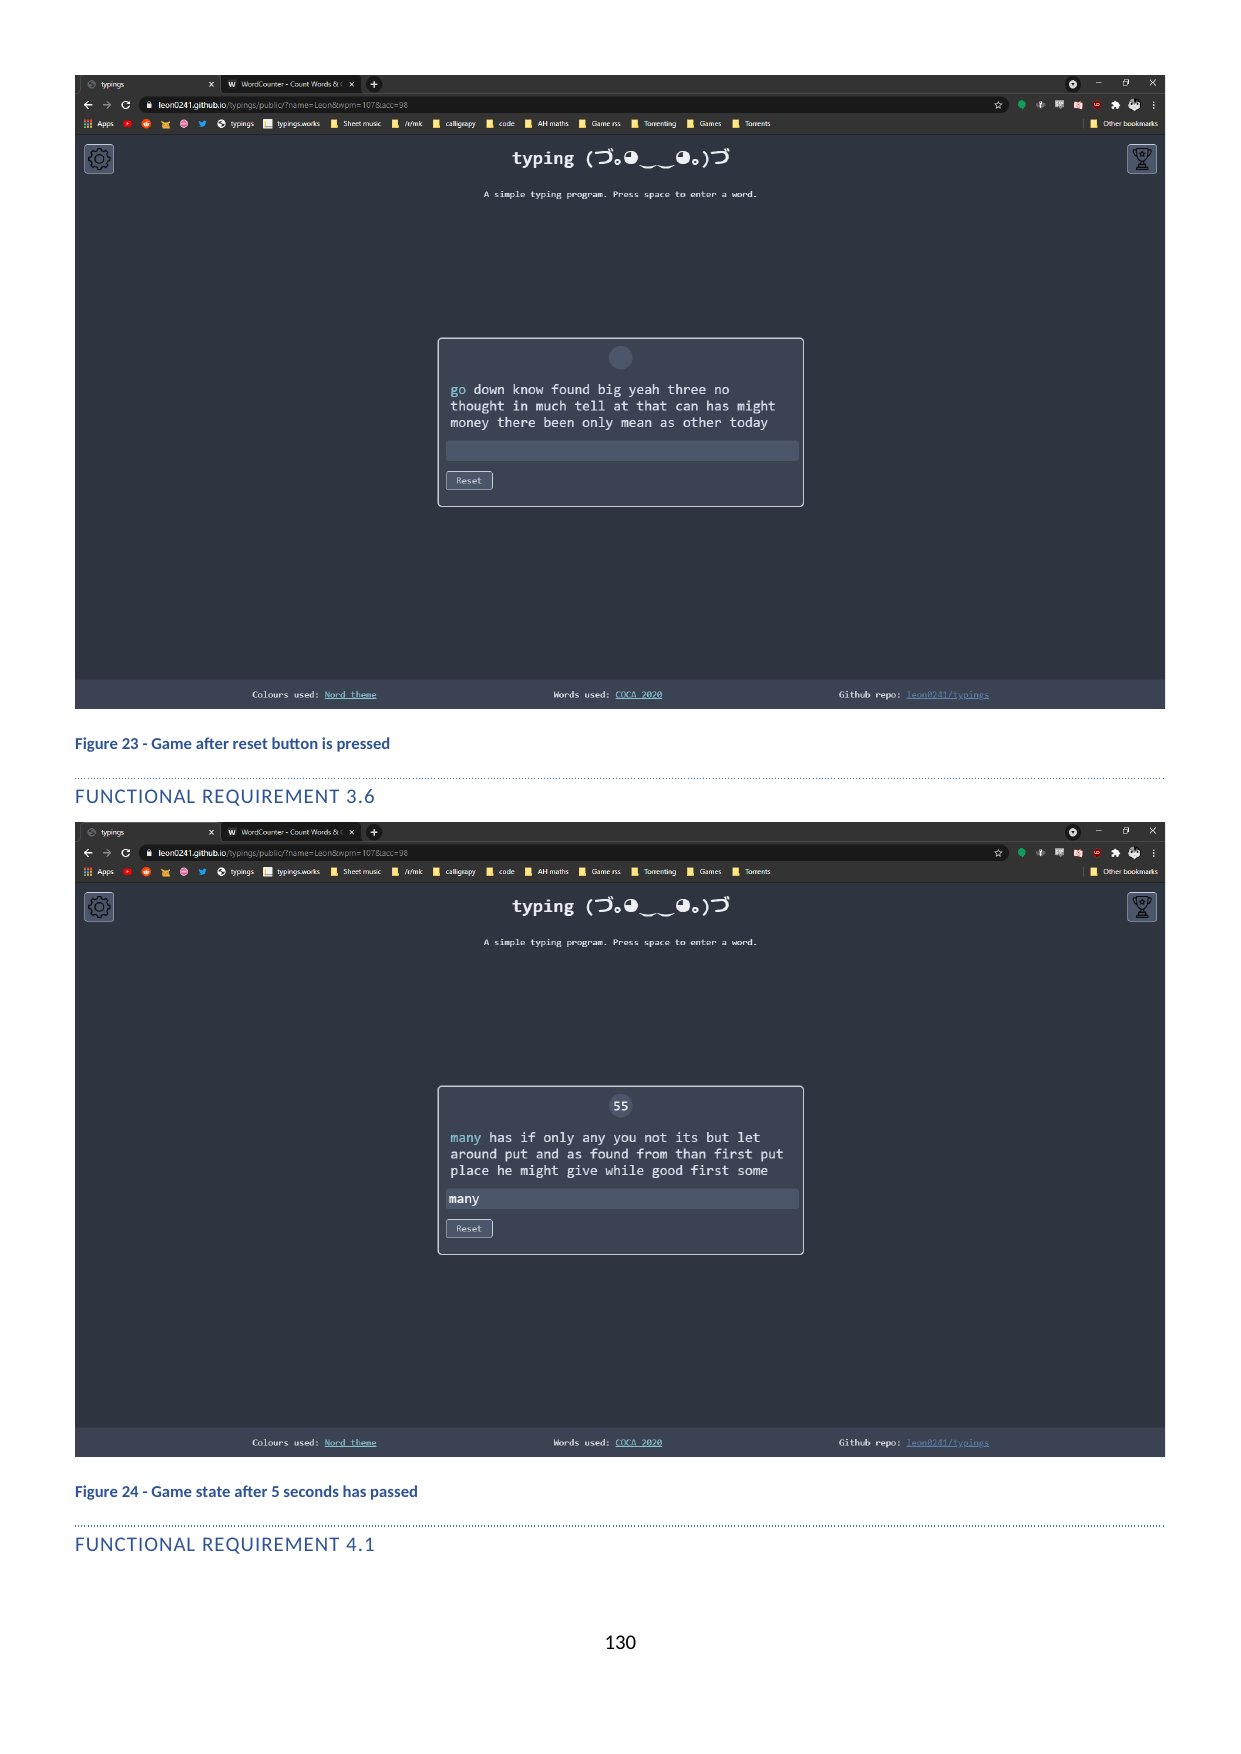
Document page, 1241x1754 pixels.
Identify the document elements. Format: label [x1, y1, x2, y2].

picture [75, 75, 1166, 709]
picture [75, 822, 1166, 1457]
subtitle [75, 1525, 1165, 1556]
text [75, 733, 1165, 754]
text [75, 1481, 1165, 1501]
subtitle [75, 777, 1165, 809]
